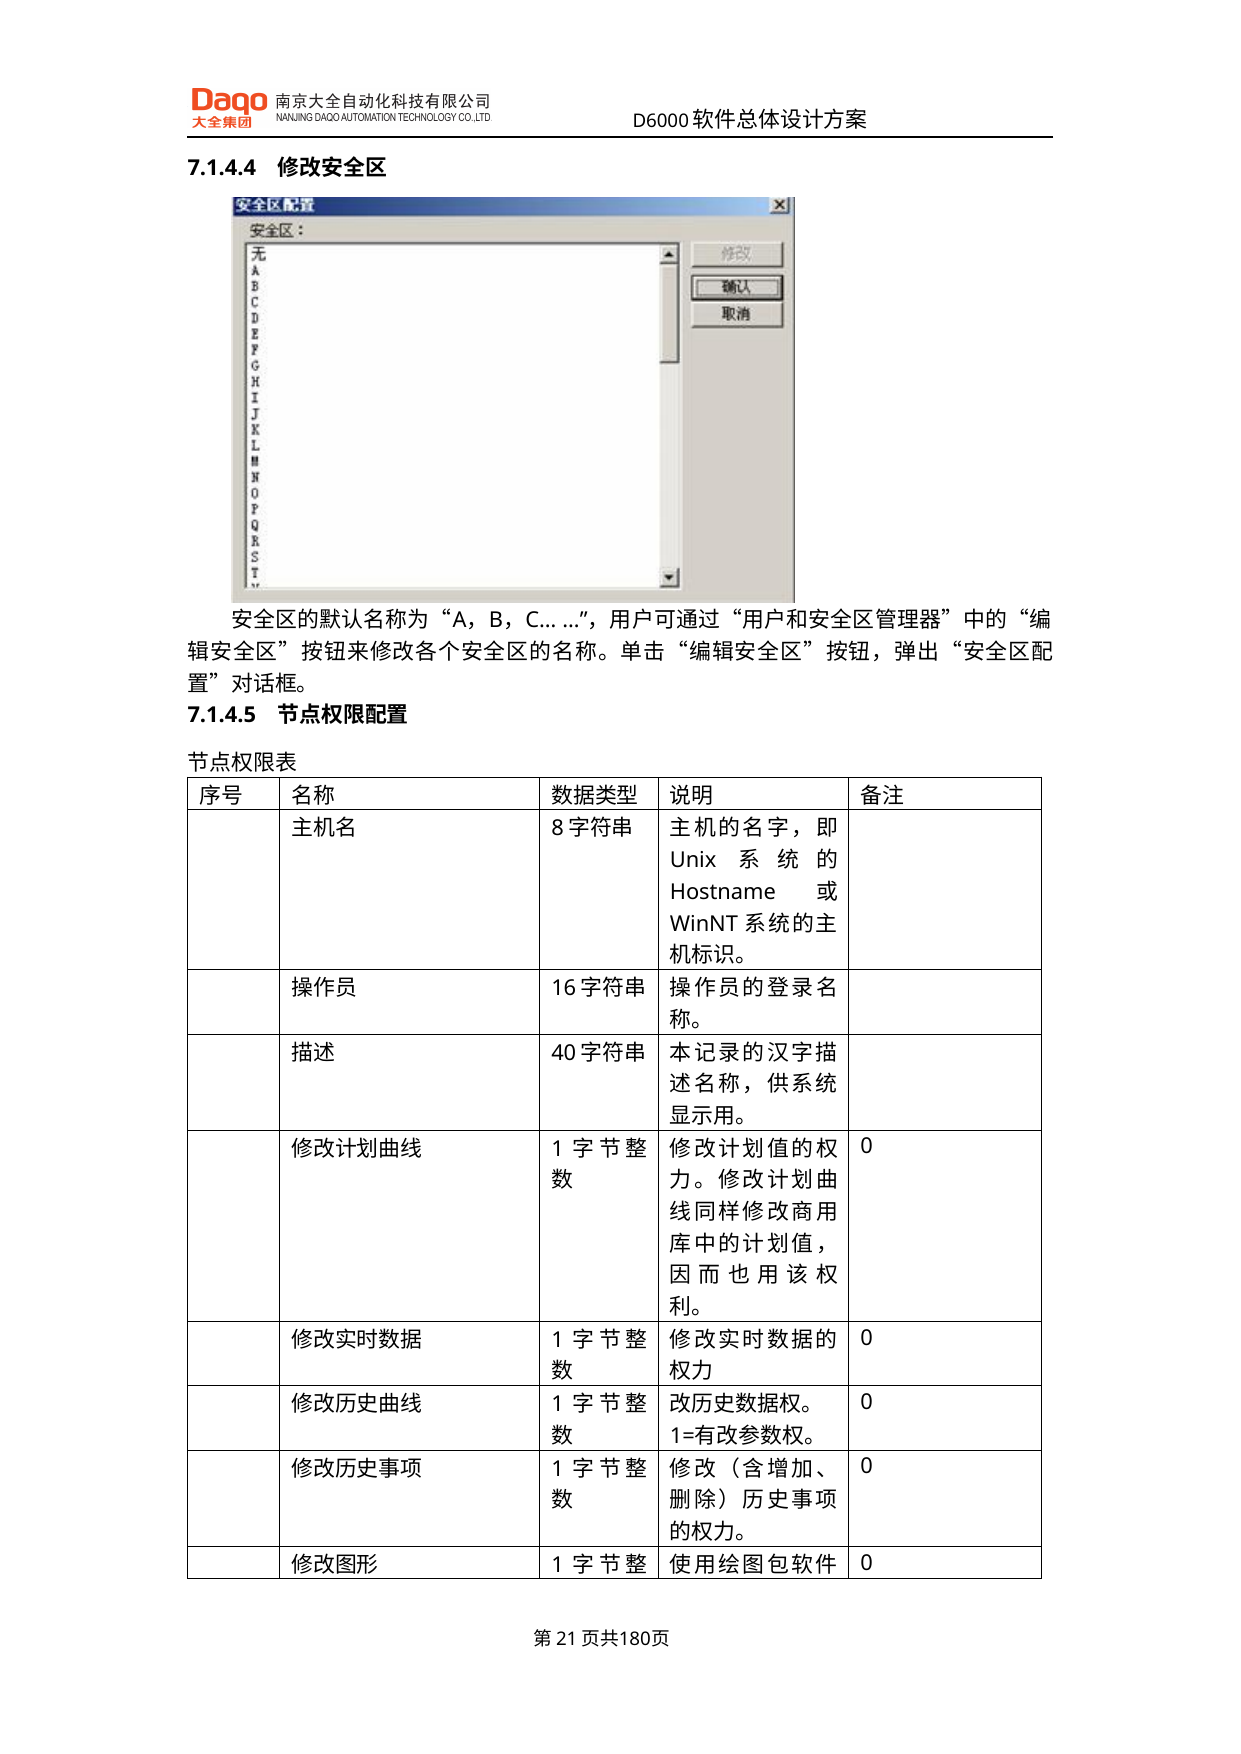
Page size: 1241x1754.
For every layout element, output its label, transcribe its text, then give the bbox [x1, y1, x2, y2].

table_cell 修改实时数据 [280, 1322, 539, 1385]
table_cell 1字节整数 [540, 1386, 658, 1449]
table_cell 1字节整数 [540, 1131, 658, 1321]
table_cell [849, 970, 1041, 1033]
picture [187, 88, 492, 128]
table_cell 0 [849, 1131, 1041, 1321]
table_header 说明 [659, 778, 848, 809]
table_cell 描述 [280, 1035, 539, 1129]
picture [231, 197, 795, 603]
table_cell [188, 1386, 279, 1449]
table_cell [188, 1451, 279, 1546]
table_cell [188, 810, 279, 969]
table_cell [188, 1322, 279, 1385]
table_cell 16字符串 [540, 970, 658, 1033]
table_cell 操作员的登录名称。 [659, 970, 848, 1033]
table_cell 修改历史事项 [280, 1451, 539, 1546]
table_cell 40字符串 [540, 1035, 658, 1129]
text 节点权限表 [187, 745, 1053, 777]
table_cell 修改实时数据的权力 [659, 1322, 848, 1385]
subtitle 修改安全区 [187, 150, 1053, 182]
table_cell [849, 1035, 1041, 1129]
table_cell 主机名 [280, 810, 539, 969]
table_cell [188, 1035, 279, 1129]
table_cell 0 [849, 1386, 1041, 1449]
table_cell 1字节整数 [540, 1451, 658, 1546]
table_cell 操作员 [280, 970, 539, 1033]
table_cell 本记录的汉字描述名称，供系统显示用。 [659, 1035, 848, 1129]
text 安全区的默认名称为“A，B，C… …”，用户可通过“用户和安全区管理器”中的“编辑安全区”按钮来修改各个安全区的名称。单击“编辑安全区”按钮，弹出“安全区配置”对话框。 [187, 602, 1053, 697]
table_cell [188, 1131, 279, 1321]
table_cell 1字节整数 [540, 1322, 658, 1385]
table_cell 主机的名字，即Unix系统的Hostname或WinNT系统的主机标识。 [659, 810, 848, 969]
table_header 序号 [188, 778, 279, 809]
subtitle 节点权限配置 [187, 697, 1053, 729]
table_cell 0 [849, 1451, 1041, 1546]
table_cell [659, 1547, 848, 1578]
table_header 备注 [849, 778, 1041, 809]
table_cell [188, 1547, 279, 1578]
table_cell 1字节整数 [540, 1547, 658, 1578]
table_cell 改历史数据权。 1=有改参数权。 [659, 1386, 848, 1449]
table_cell [188, 970, 279, 1033]
table_cell 修改计划值的权力。修改计划曲线同样修改商用库中的计划值，因而也用该权利。 [659, 1131, 848, 1321]
table_cell 修改历史曲线 [280, 1386, 539, 1449]
table_cell 修改计划曲线 [280, 1131, 539, 1321]
table_cell 0 [849, 1547, 1041, 1578]
table_cell 8字符串 [540, 810, 658, 969]
table_cell 修改图形 [280, 1547, 539, 1578]
table_header 名称 [280, 778, 539, 809]
table_cell 0 [849, 1322, 1041, 1385]
table_cell [849, 810, 1041, 969]
table_cell 修改（含增加、删除）历史事项的权力。 [659, 1451, 848, 1546]
table_header 数据类型 [540, 778, 658, 809]
